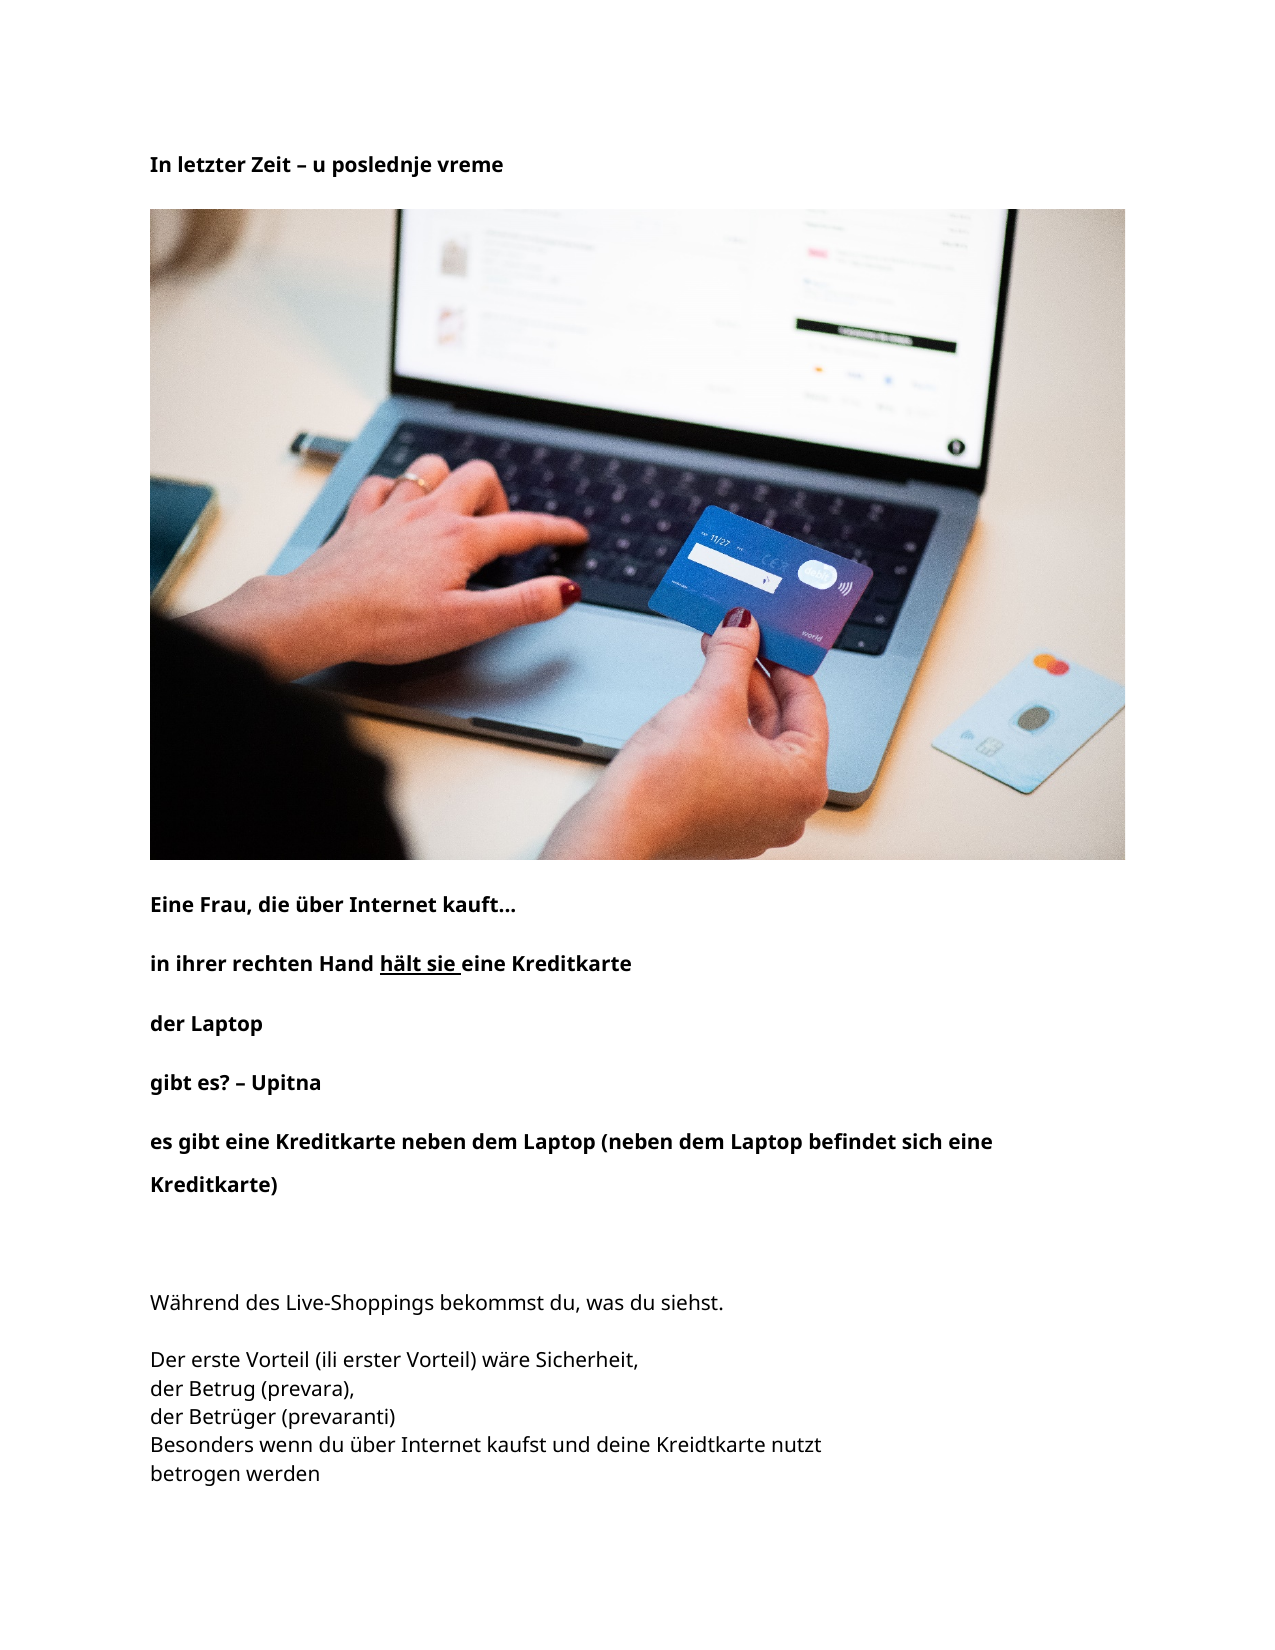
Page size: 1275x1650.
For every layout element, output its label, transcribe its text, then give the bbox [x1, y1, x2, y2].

text Besonders wenn du über Internet kaufst und deine Kreidtkarte nutzt [150, 1431, 1125, 1459]
text betrogen werden [150, 1459, 1125, 1487]
text gibt es? – Upitna [150, 1068, 1125, 1096]
text der Laptop [150, 1009, 1125, 1037]
picture [150, 209, 1125, 860]
text der Betrug (prevara), [150, 1374, 1125, 1402]
text Eine Frau, die über Internet kauft... [150, 890, 1125, 918]
text der Betrüger (prevaranti) [150, 1402, 1125, 1431]
text in ihrer rechten Hand hält sie eine Kreditkarte [150, 949, 1125, 978]
text In letzter Zeit – u poslednje vreme [150, 150, 1125, 178]
text Während des Live-Shoppings bekommst du, was du siehst. [150, 1288, 1125, 1317]
text es gibt eine Kreditkarte neben dem Laptop (neben dem Laptop befindet sich eine Kreditkarte) [150, 1127, 1125, 1198]
text Der erste Vorteil (ili erster Vorteil) wäre Sicherheit, [150, 1345, 1125, 1374]
